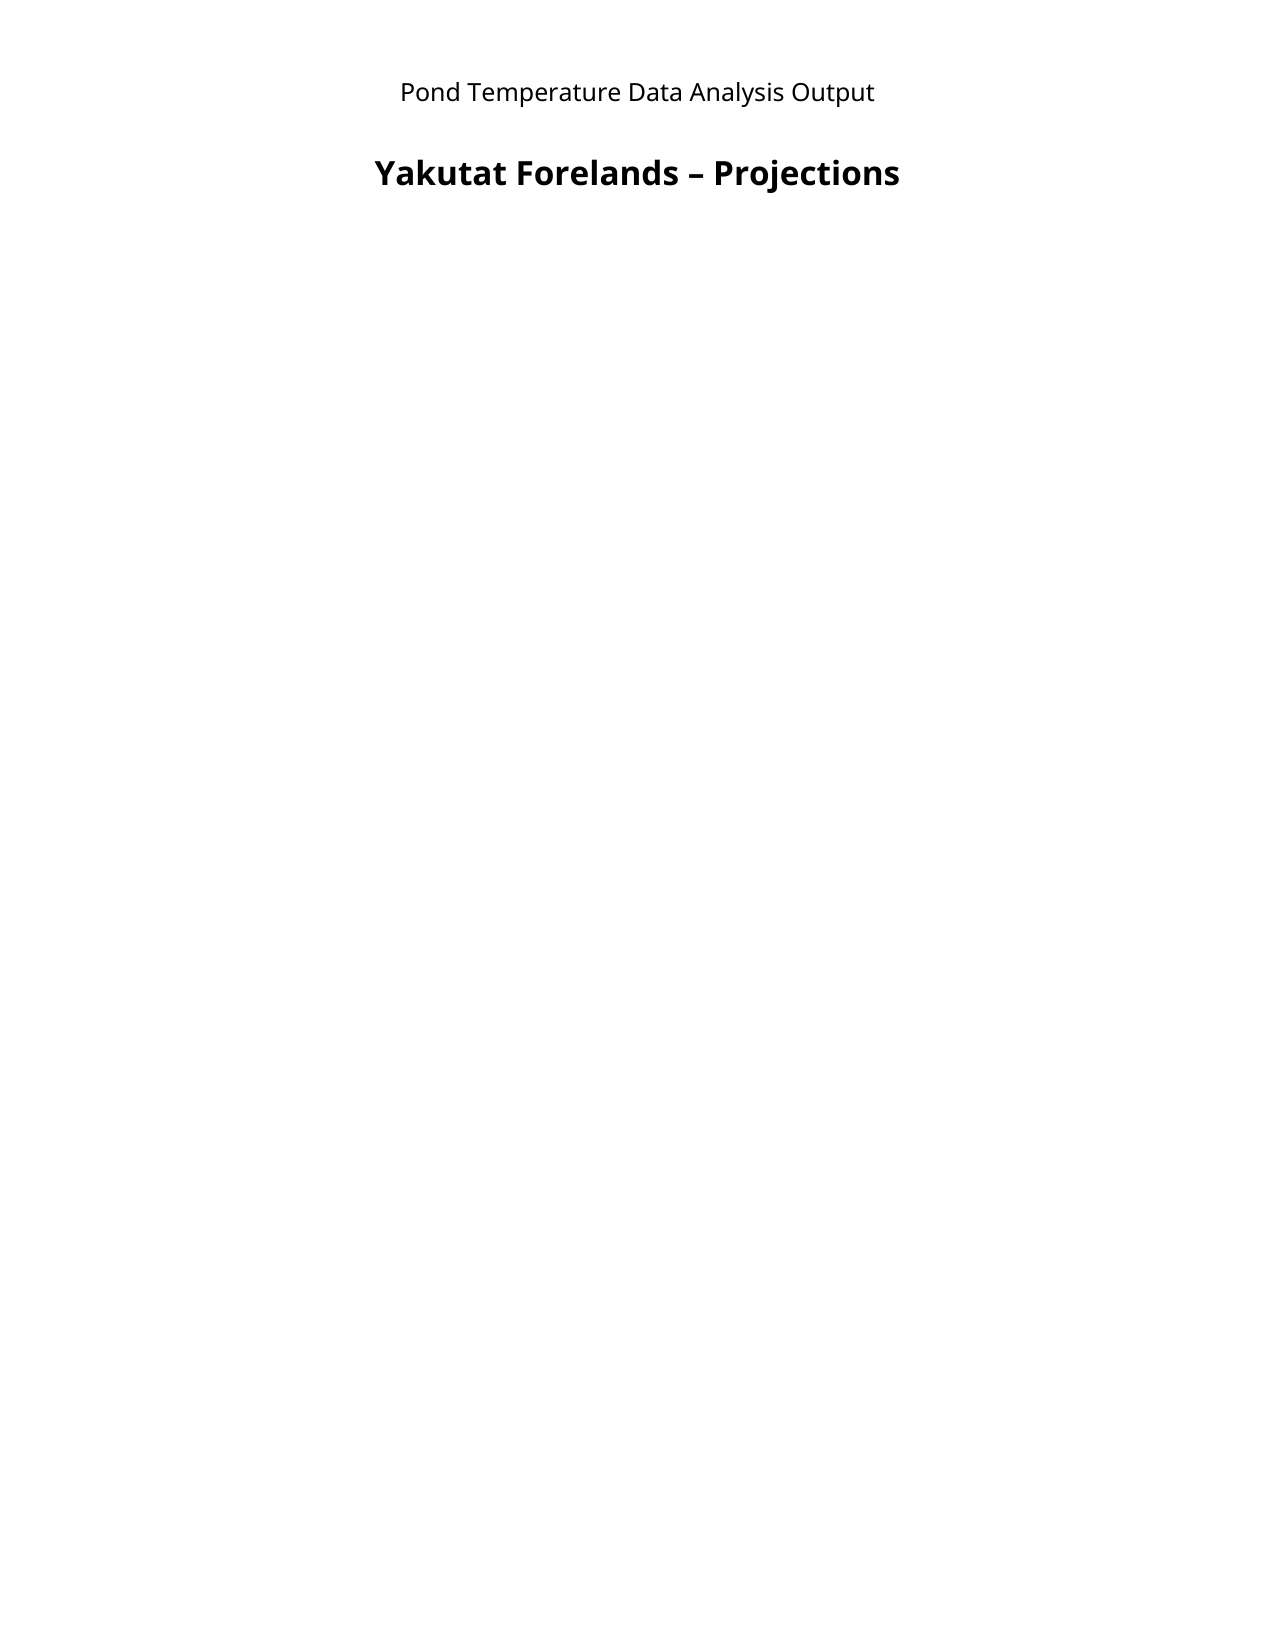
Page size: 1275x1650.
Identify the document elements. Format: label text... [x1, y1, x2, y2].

text Yakutat Forelands – Projections [150, 150, 1125, 195]
